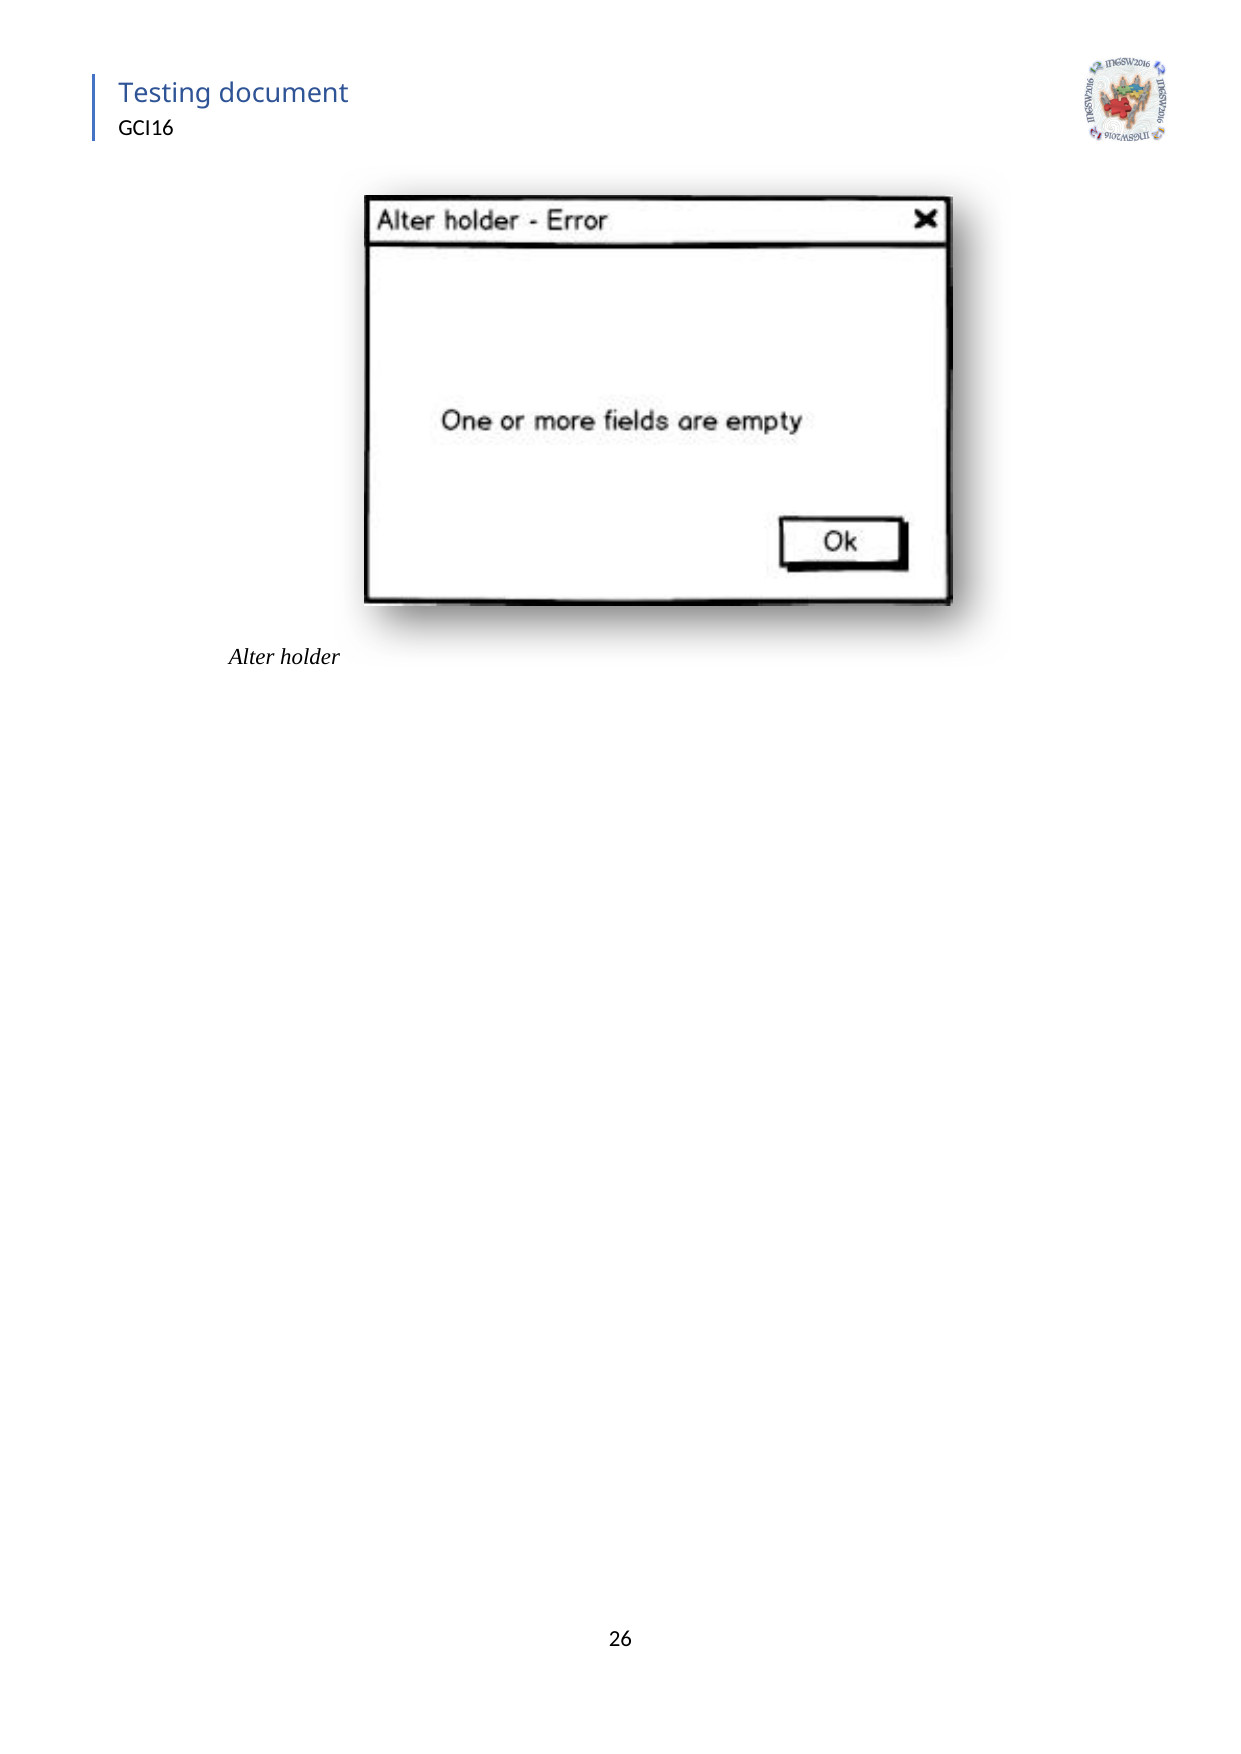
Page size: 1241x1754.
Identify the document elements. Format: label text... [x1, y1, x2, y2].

table_cell 2 [356, 186, 991, 646]
table_cell [375, 206, 977, 632]
picture [1076, 55, 1171, 149]
picture [364, 195, 953, 606]
